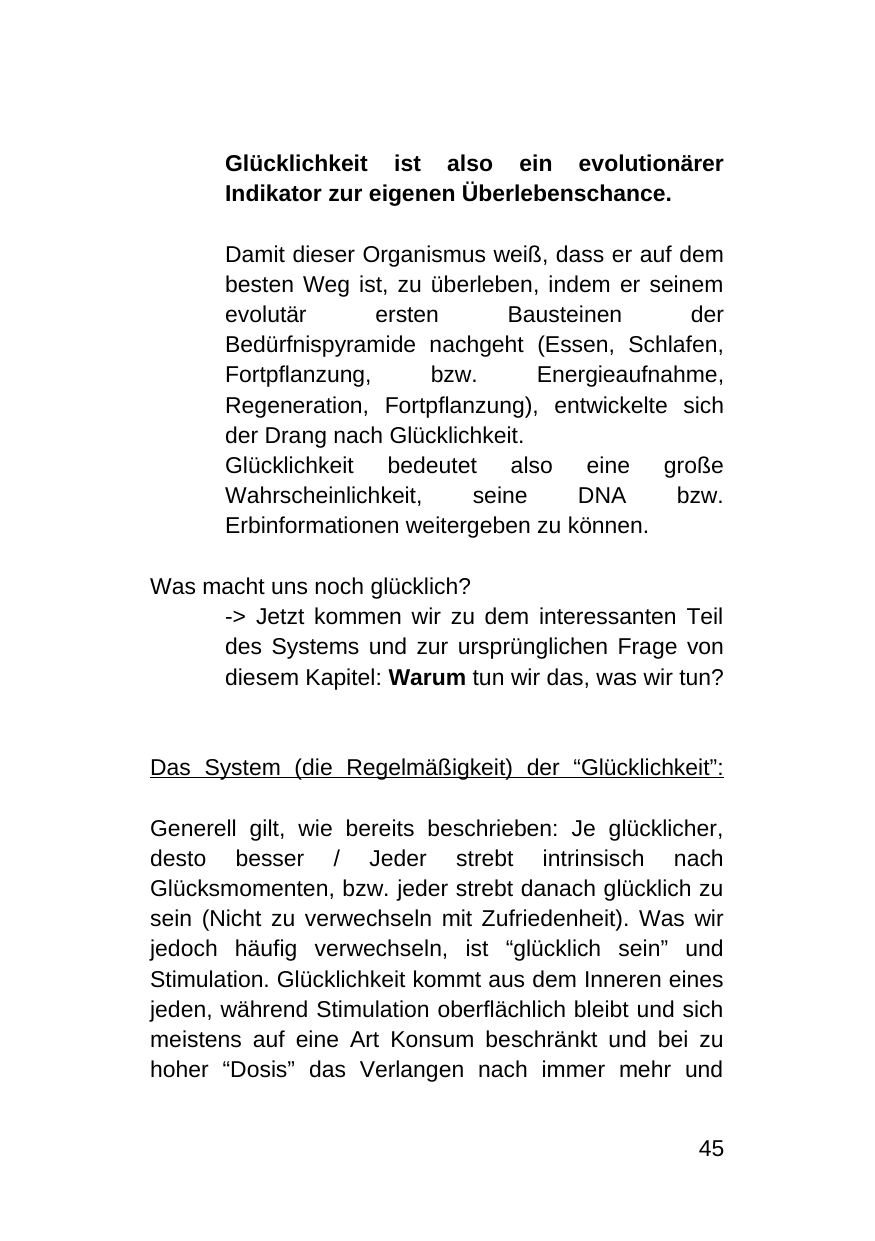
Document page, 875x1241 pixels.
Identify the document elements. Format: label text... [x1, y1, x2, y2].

text Damit dieser Organismus weiß, dass er auf dem besten Weg ist, zu überleben, indem er seinem evolutär ersten Bausteinen der Bedürfnispyramide nachgeht (Essen, Schlafen, Fortpflanzung, bzw. Energieaufnahme, Regeneration, Fortpflanzung), entwickelte sich der Drang nach Glücklichkeit. [225, 241, 724, 448]
text Glücklichkeit bedeutet also eine große Wahrscheinlichkeit, seine DNA bzw. Erbinformationen weitergeben zu können. [225, 452, 724, 539]
text Glücklichkeit ist also ein evolutionärer Indikator zur eigenen Überlebenschance. [225, 150, 724, 237]
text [150, 778, 724, 1083]
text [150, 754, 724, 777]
text Was macht uns noch glücklich? [150, 573, 724, 599]
text -> Jetzt kommen wir zu dem interessanten Teil des Systems und zur ursprünglichen Frage von diesem Kapitel: Warum tun wir das, was wir tun? [225, 603, 724, 750]
